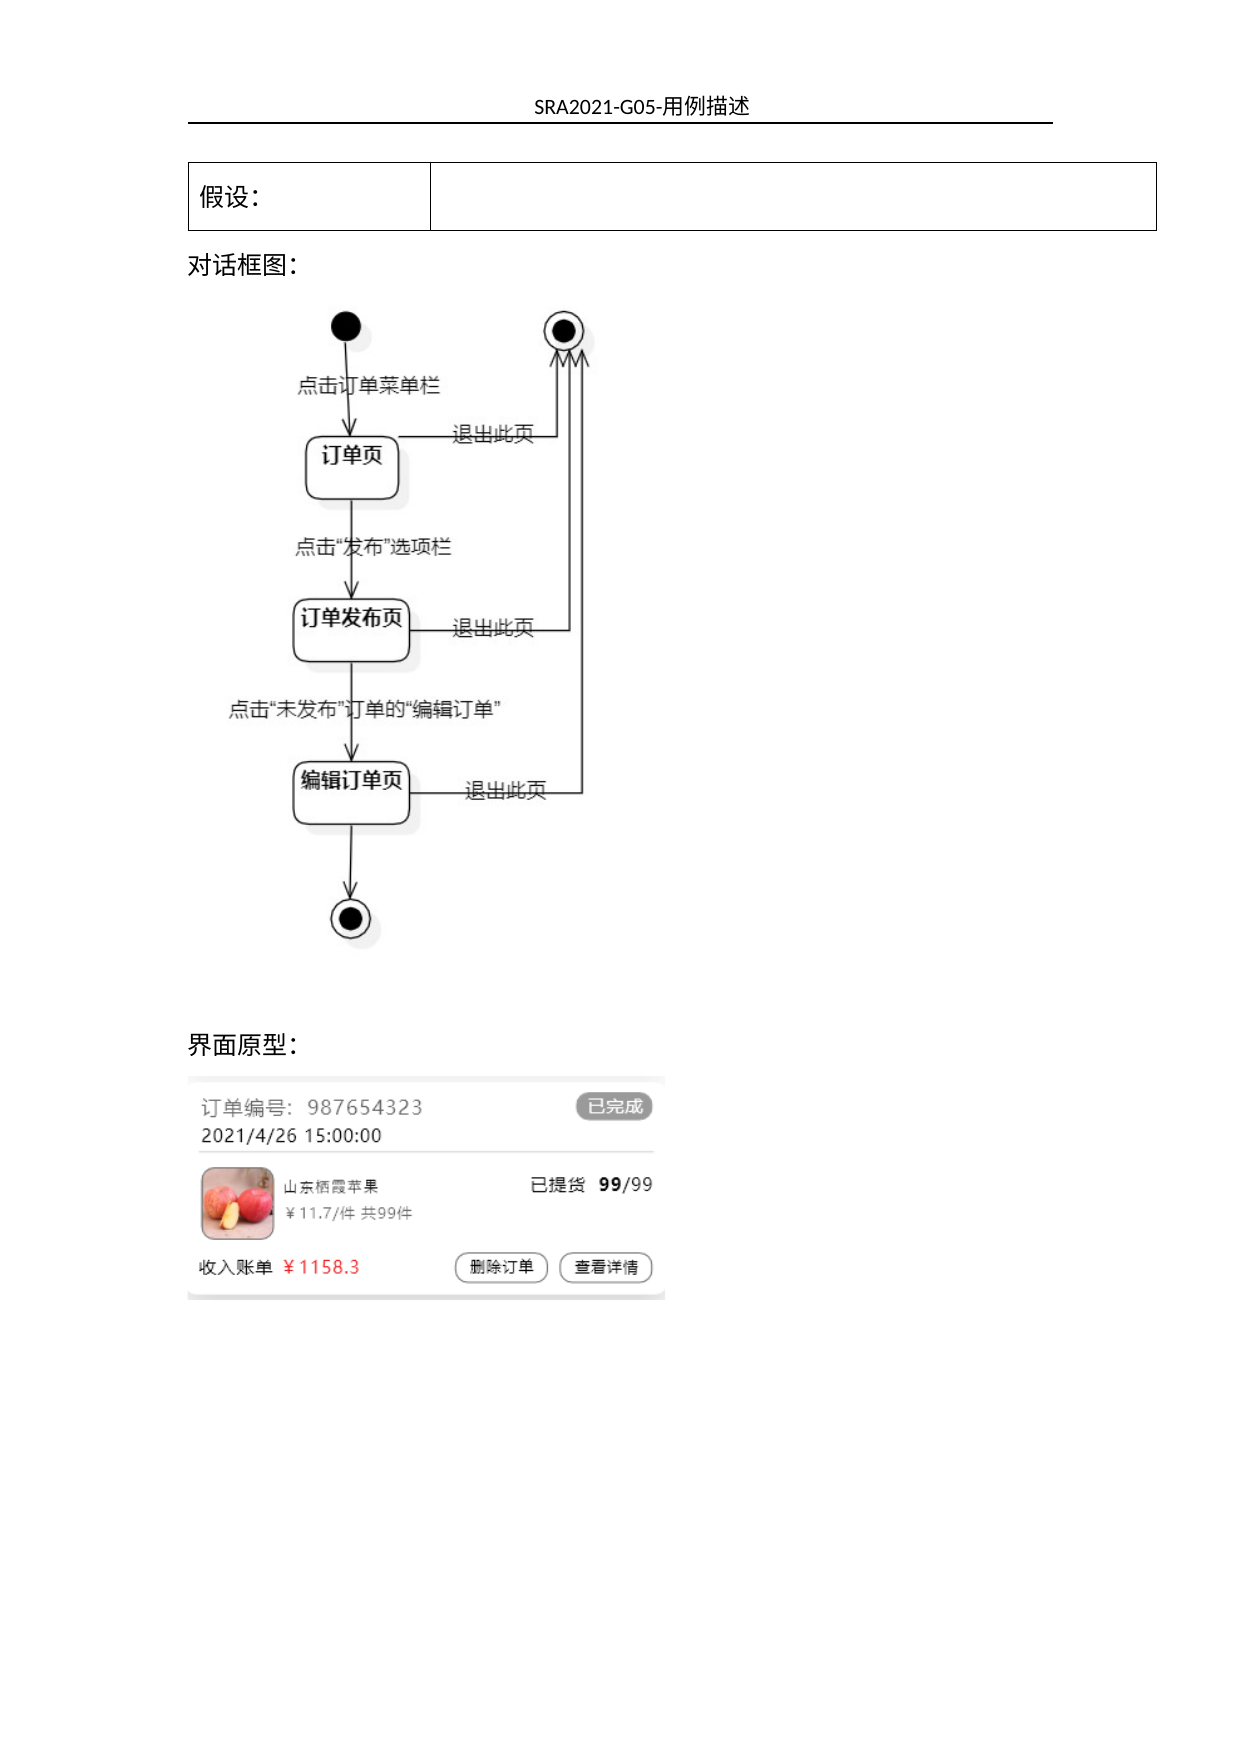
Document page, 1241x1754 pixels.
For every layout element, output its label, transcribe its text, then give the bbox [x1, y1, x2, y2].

table_cell 假设： [189, 163, 430, 230]
text 对话框图： [187, 231, 1053, 296]
picture [187, 296, 645, 1000]
text 界面原型： [187, 1011, 1053, 1076]
picture [187, 1076, 665, 1300]
table_cell [431, 163, 1156, 230]
